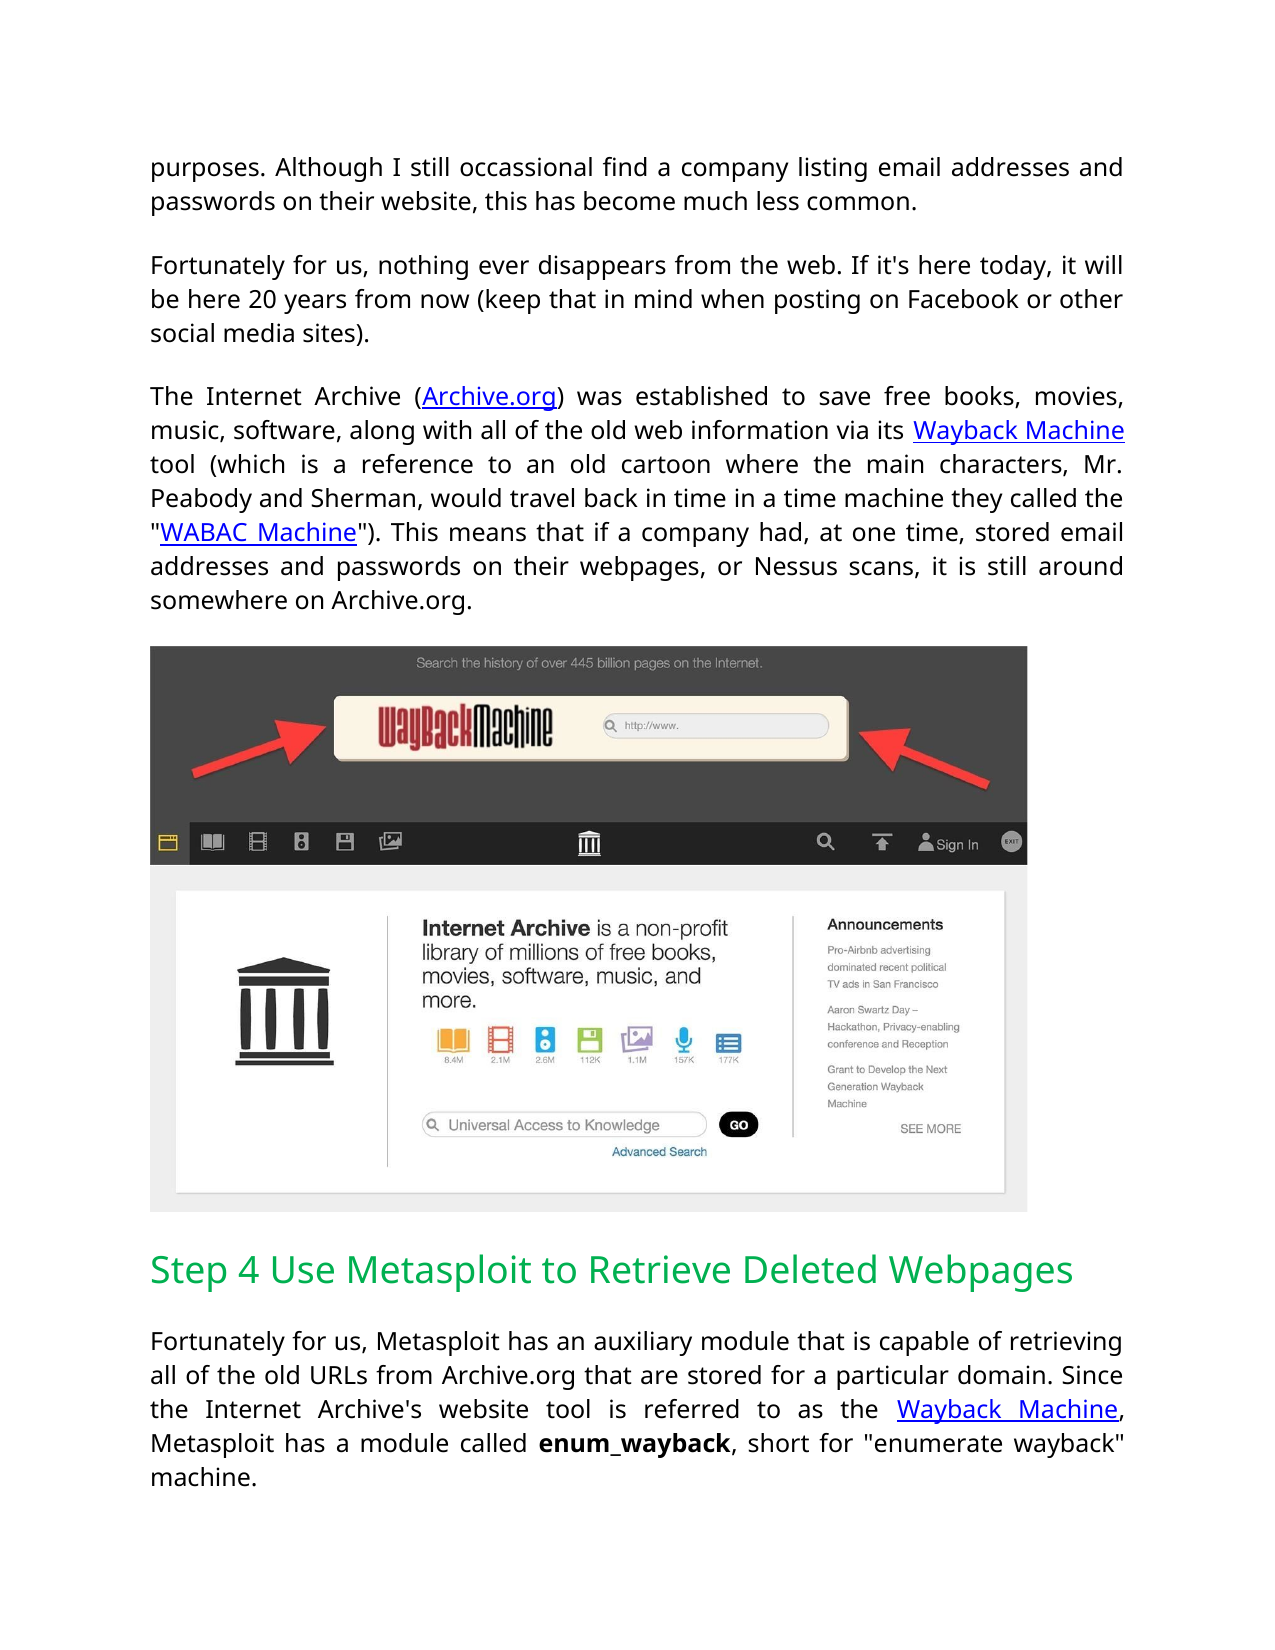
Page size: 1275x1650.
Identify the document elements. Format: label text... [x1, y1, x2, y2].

picture [150, 646, 1028, 1212]
text Fortunately for us, Metasploit has an auxiliary module that is capable of retrieving all of the old URLs from Archive.org that are stored for a particular domain. Since the Internet Archive's website tool is referred to as the Wayback Machine, Metasploit has a module called enum_wayback, short for "enumerate wayback" machine. [150, 1323, 1125, 1494]
text The Internet Archive (Archive.org) was established to save free books, movies, music, software, along with all of the old web information via its Wayback Machine tool (which is a reference to an old cartoon where the main characters, Mr. Peabody and Sherman, would travel back in time in a time machine they called the "WABAC Machine"). This means that if a company had, at one time, stored email addresses and passwords on their webpages, or Nessus scans, it is still around somewhere on Archive.org. [150, 379, 1125, 617]
text Fortunately for us, nothing ever disappears from the web. If it's here today, it will be here 20 years from now (keep that in mind when posting on Facebook or other social media sites). [150, 247, 1125, 349]
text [150, 150, 1125, 218]
subtitle Step 4 Use Metasploit to Retrieve Deleted Webpages [150, 1243, 1125, 1294]
